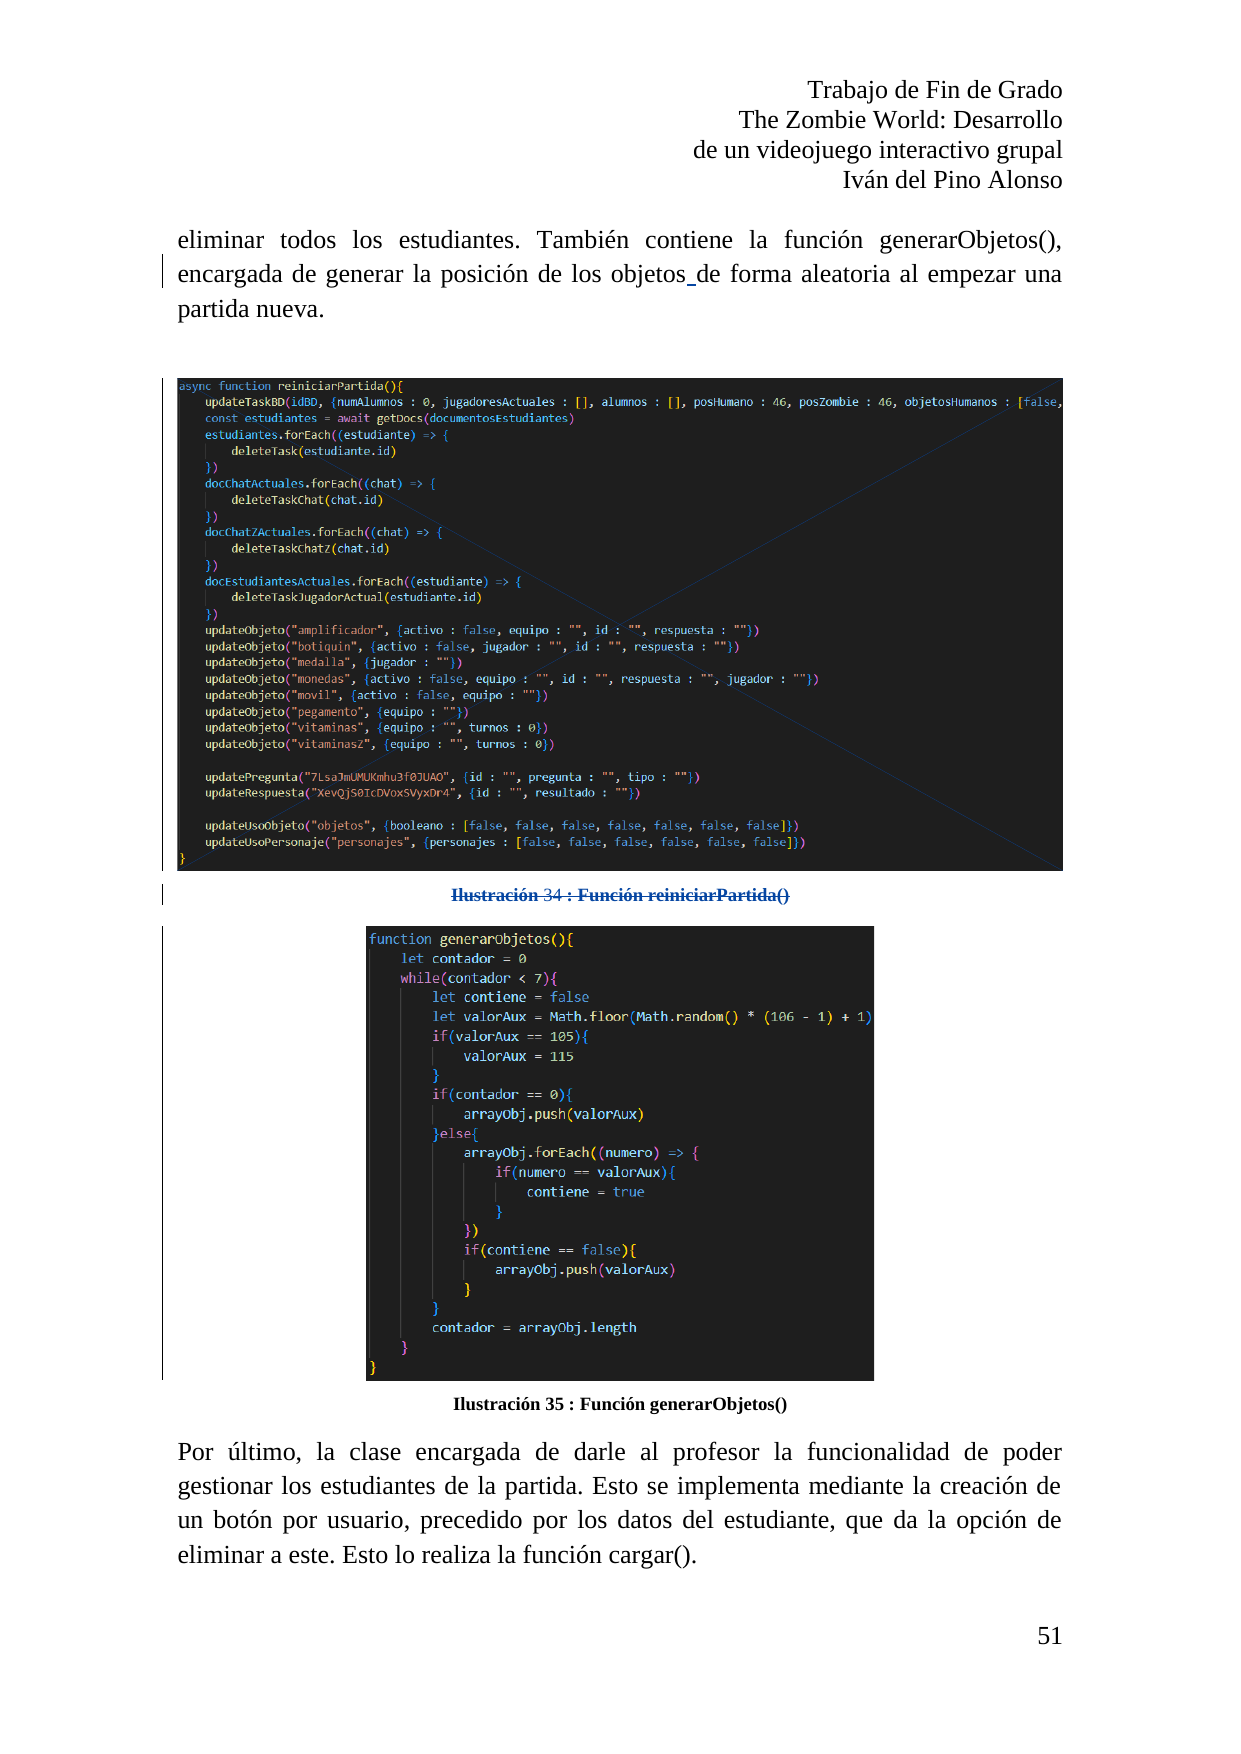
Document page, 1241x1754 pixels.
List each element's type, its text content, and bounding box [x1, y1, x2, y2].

text Por último, la clase encargada de darle al profesor la funcionalidad de poder gestionar los estudiantes de la partida. Esto se implementa mediante la creación de un botón por usuario, precedido por los datos del estudiante, que da la opción de eliminar a este. Esto lo realiza la función cargar(). [177, 1436, 1063, 1569]
picture [177, 379, 618, 870]
picture [179, 378, 1061, 623]
picture [622, 379, 1063, 870]
picture [366, 926, 875, 1381]
text Ilustración : Función generarObjetos() [177, 1393, 1063, 1415]
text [177, 224, 1063, 323]
picture [179, 626, 1061, 871]
